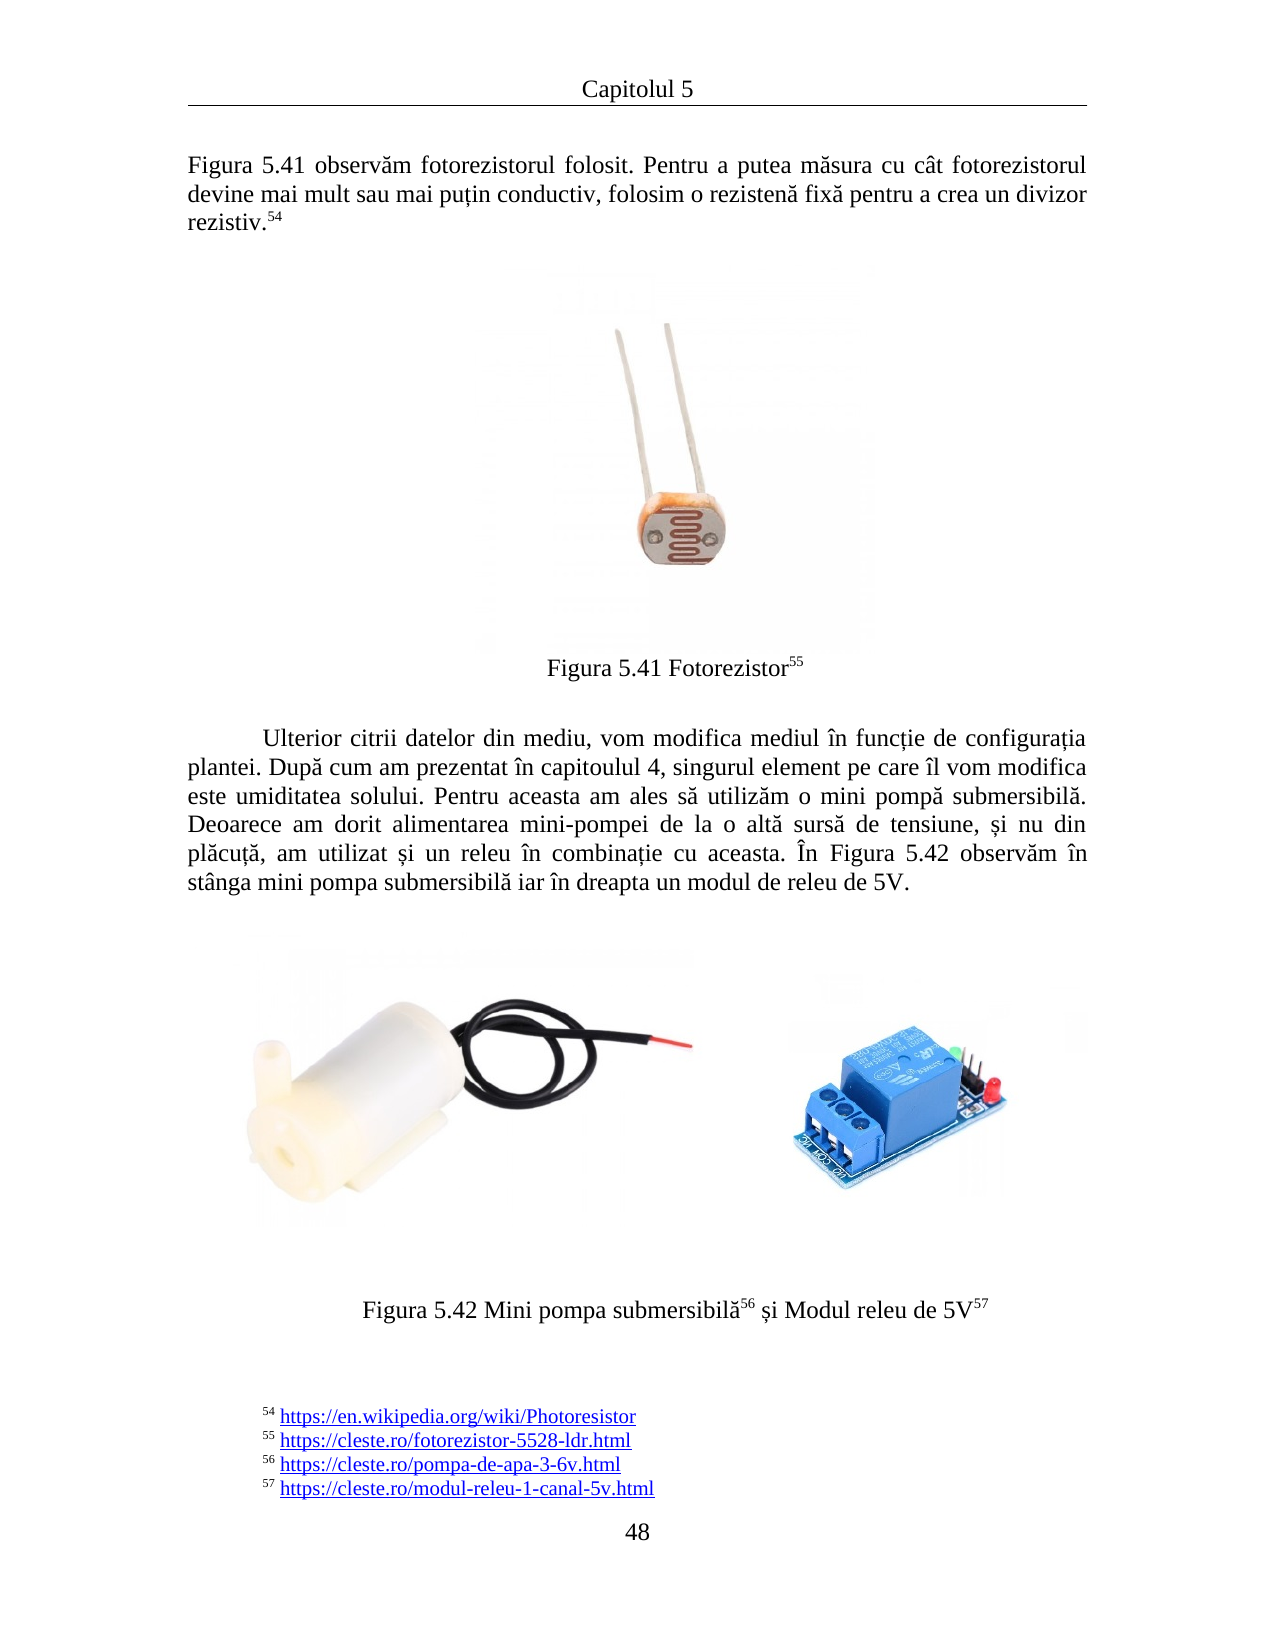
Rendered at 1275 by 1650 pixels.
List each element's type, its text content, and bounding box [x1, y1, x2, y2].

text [187, 150, 1087, 236]
picture [187, 924, 1088, 1295]
picture [475, 265, 876, 654]
